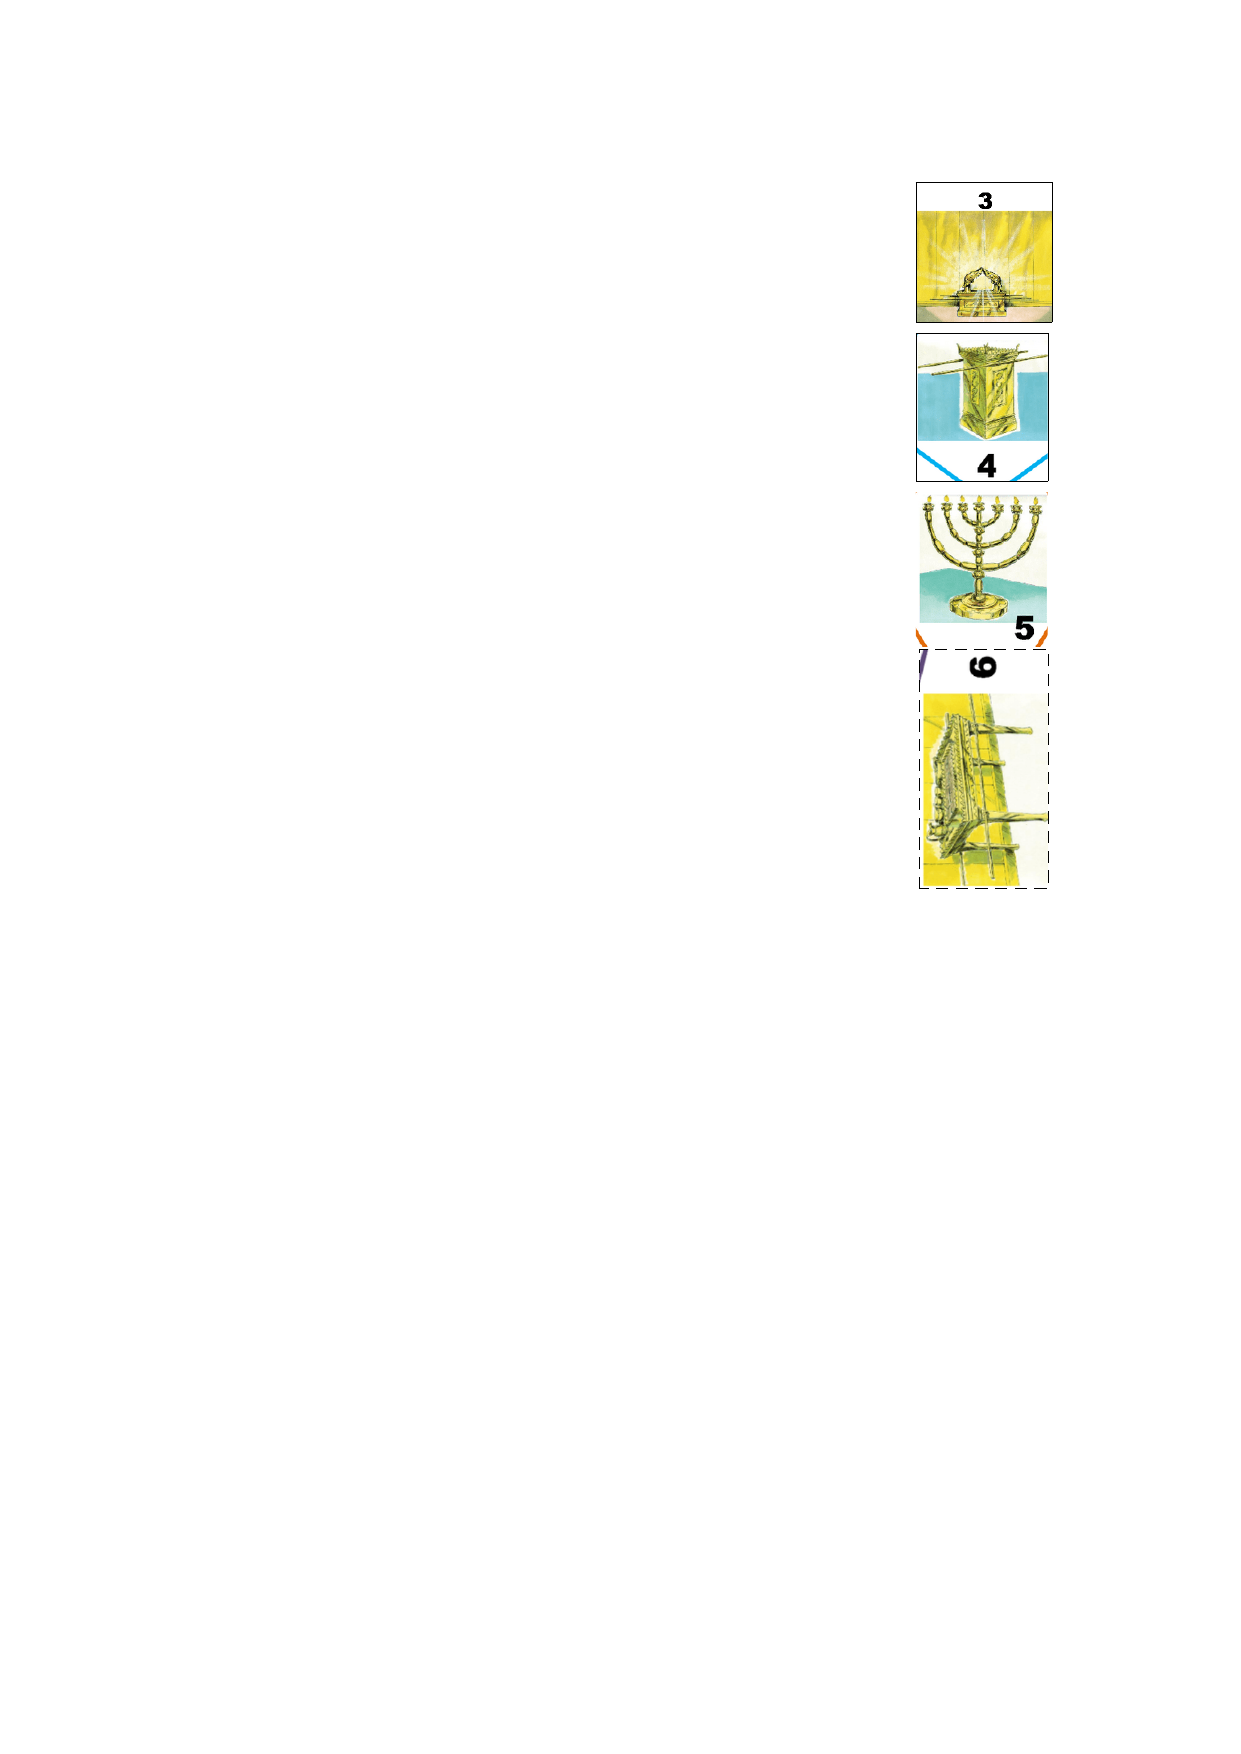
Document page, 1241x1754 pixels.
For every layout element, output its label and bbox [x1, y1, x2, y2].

picture [917, 454, 954, 481]
picture [917, 334, 1048, 481]
picture [1019, 460, 1048, 481]
picture [915, 492, 1048, 647]
picture [919, 649, 1049, 889]
picture [917, 183, 1052, 322]
